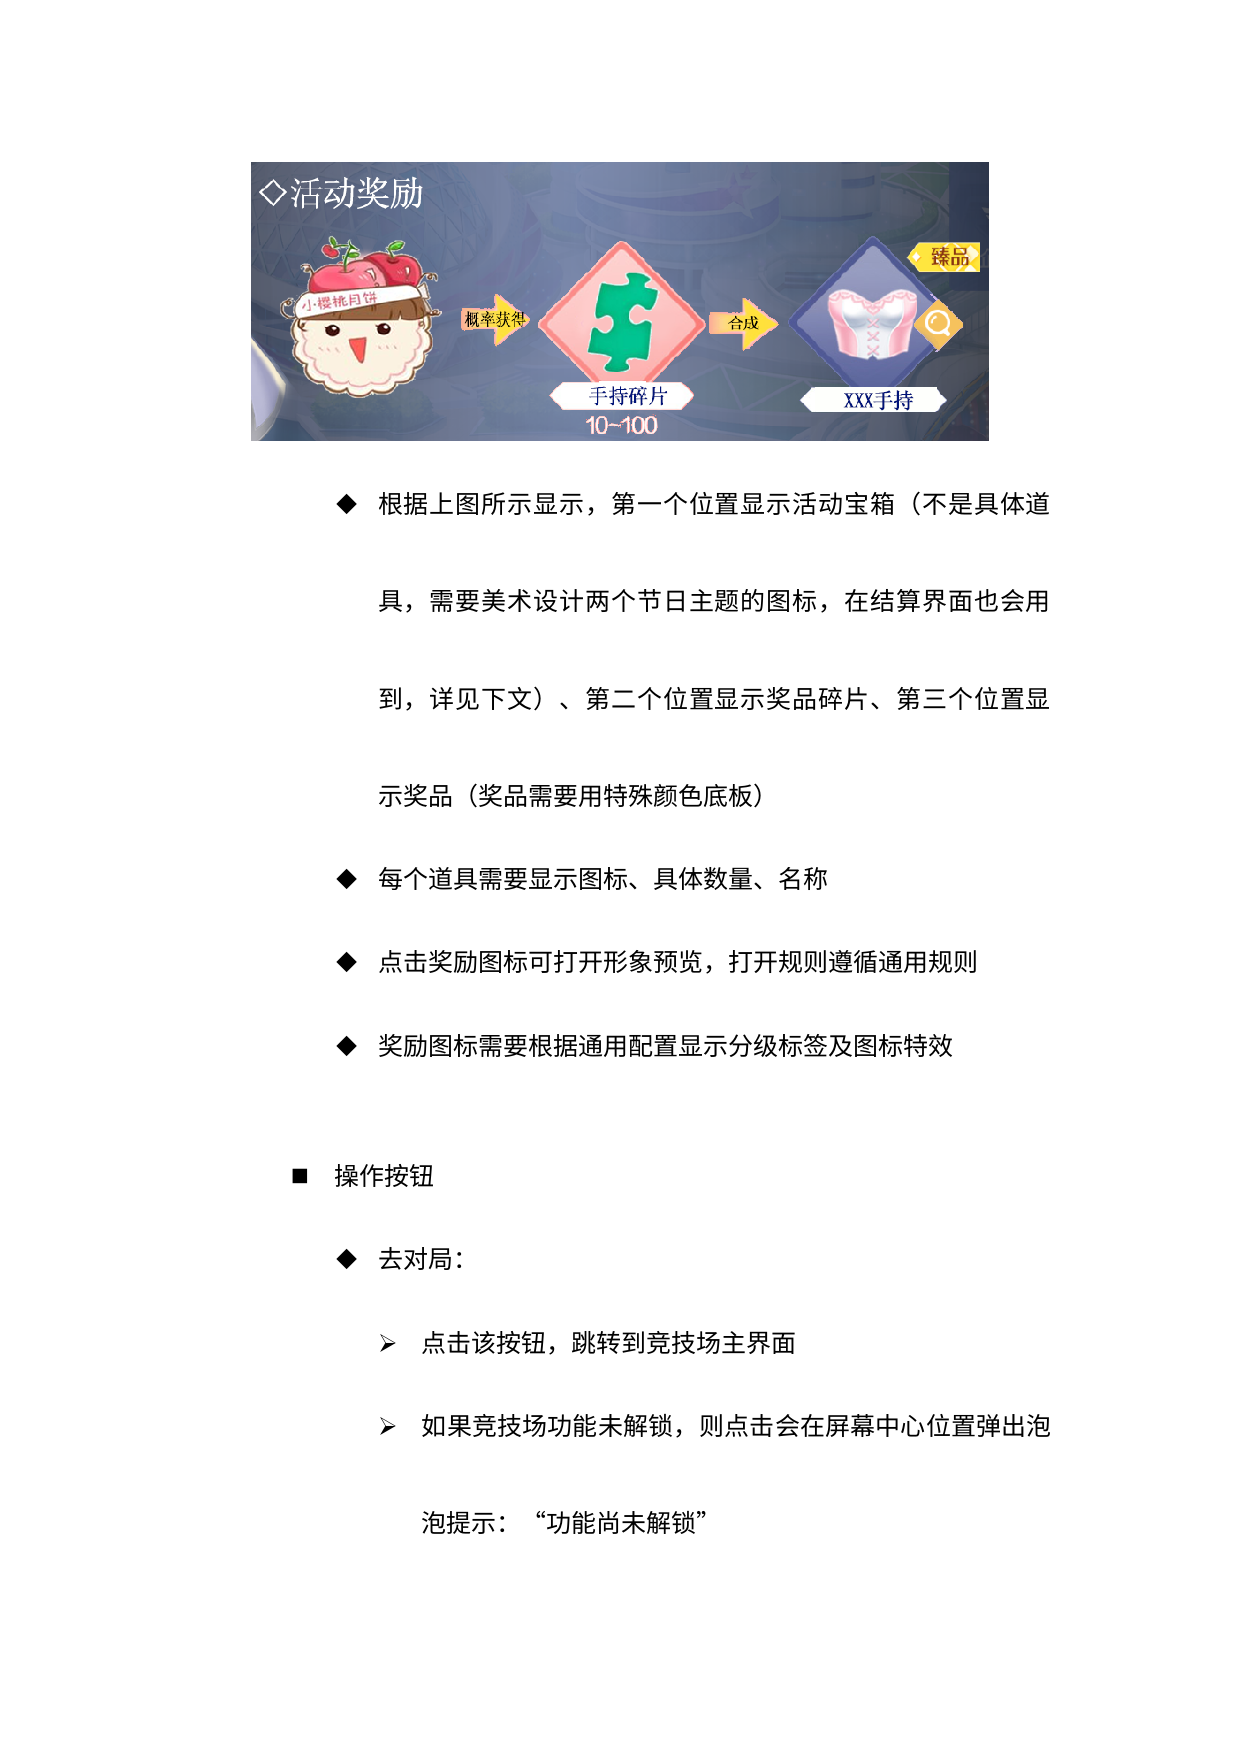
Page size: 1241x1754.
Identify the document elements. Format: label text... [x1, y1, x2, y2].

list 奖励图标需要根据通用配置显示分级标签及图标特效 [334, 1012, 1053, 1077]
list 如果竞技场功能未解锁，则点击会在屏幕中心位置弹出泡泡提示：“功能尚未解锁” [378, 1392, 1053, 1554]
list 每个道具需要显示图标、具体数量、名称 [334, 845, 1053, 910]
list 去对局： [334, 1226, 1053, 1291]
list 点击该按钮，跳转到竞技场主界面 [378, 1309, 1053, 1374]
list 操作按钮 [290, 1142, 1053, 1207]
picture [251, 162, 989, 441]
list 根据上图所示显示，第一个位置显示活动宝箱（不是具体道具，需要美术设计两个节日主题的图标，在结算界面也会用到，详见下文）、第二个位置显示奖品碎片、第三个位置显示奖品（奖品需要用特殊颜色底板） [334, 470, 1053, 827]
list 点击奖励图标可打开形象预览，打开规则遵循通用规则 [334, 928, 1053, 993]
